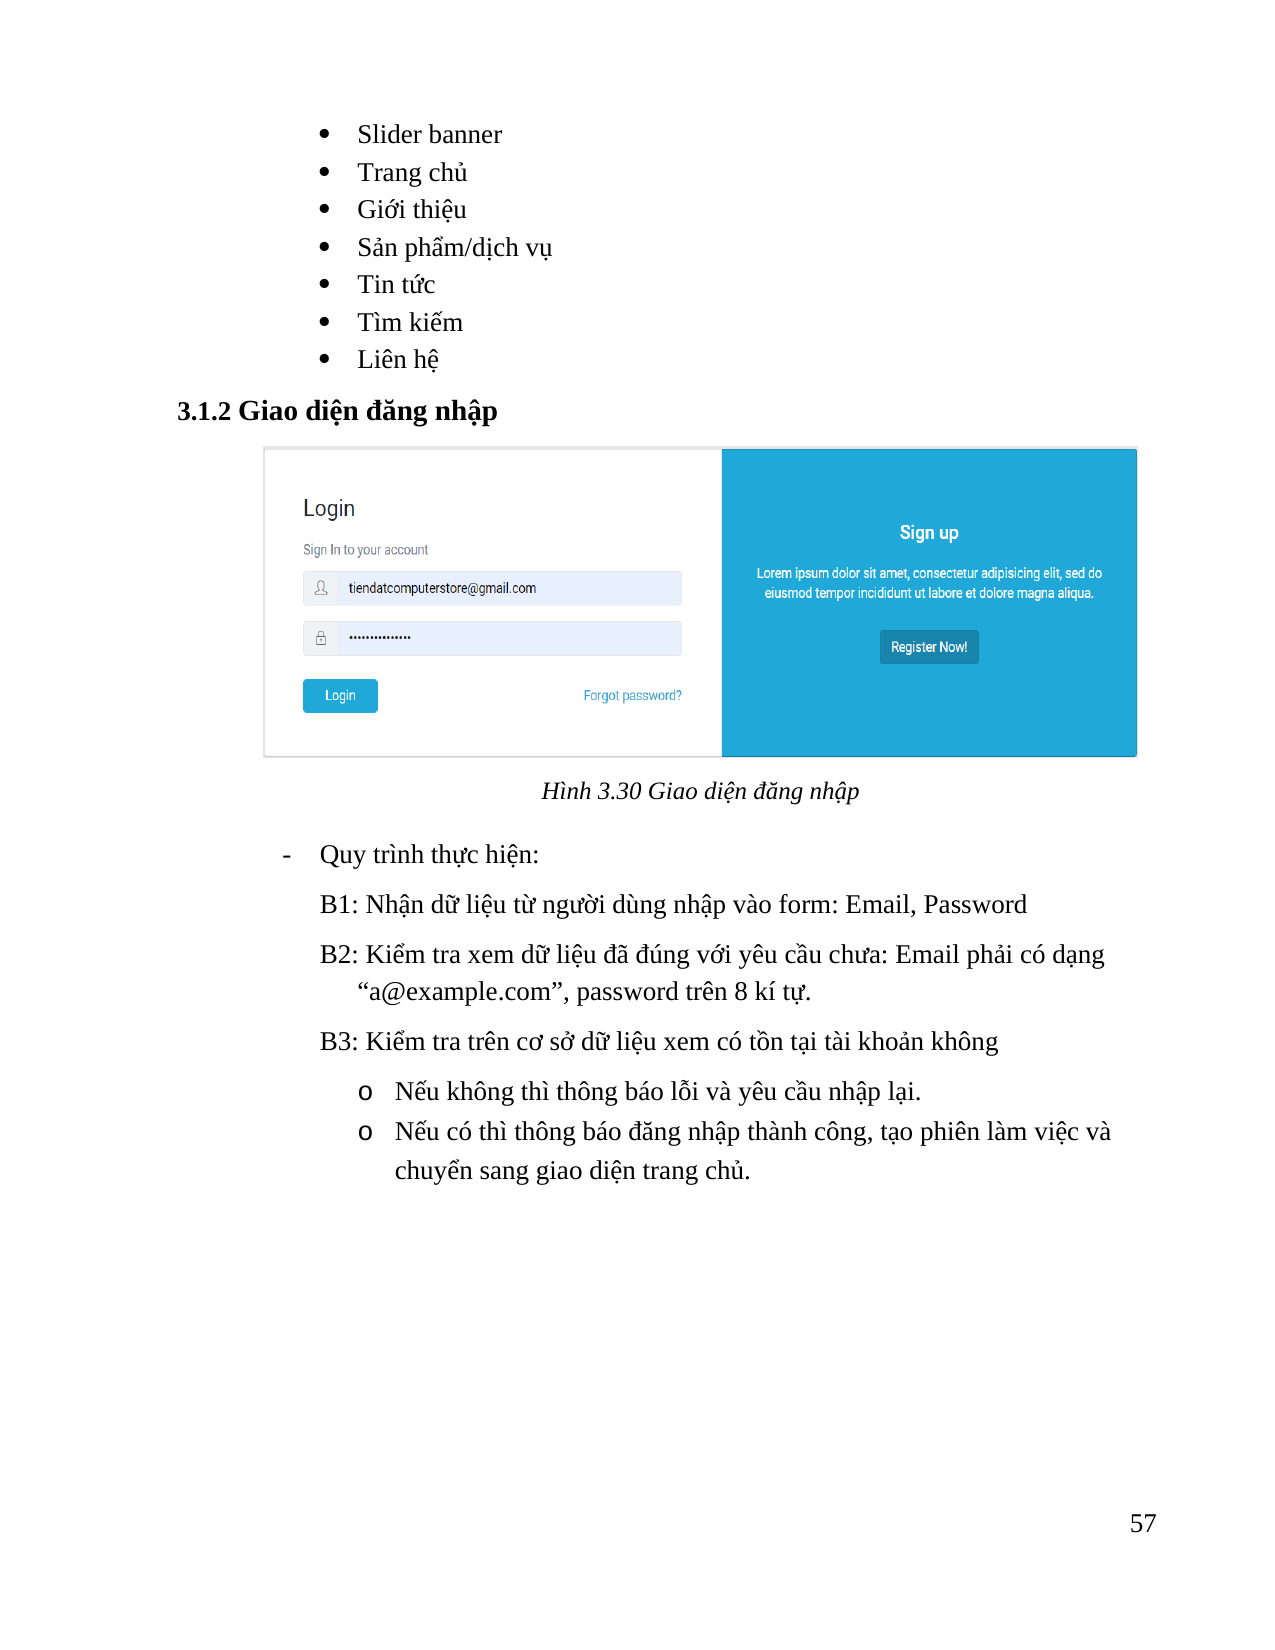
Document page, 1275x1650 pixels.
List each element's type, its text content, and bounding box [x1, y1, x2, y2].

list Slider banner [319, 118, 1156, 150]
list Tìm kiếm [319, 306, 1156, 337]
list Sản phẩm/dịch vụ [319, 231, 1156, 262]
text B1: Nhận dữ liệu từ người dùng nhập vào form: Email, Password [319, 888, 1156, 919]
list Nếu có thì thông báo đăng nhập thành công, tạo phiên làm việc và chuyển sang giao diện trang chủ. [357, 1115, 1156, 1186]
subtitle Giao diện đăng nhập [177, 393, 1156, 427]
list Liên hệ [319, 343, 1156, 375]
list Quy trình thực hiện: [282, 838, 1156, 869]
list Giới thiệu [319, 193, 1156, 225]
list Tin tức [319, 268, 1156, 300]
list Trang chủ [319, 156, 1156, 187]
picture [262, 446, 1139, 758]
text B2: Kiểm tra xem dữ liệu đã đúng với yêu cầu chưa: Email phải có dạng “a@example.com”, password trên 8 kí tự. [319, 938, 1156, 1006]
text B3: Kiểm tra trên cơ sở dữ liệu xem có tồn tại tài khoản không [319, 1025, 1156, 1056]
list Nếu không thì thông báo lỗi và yêu cầu nhập lại. [357, 1075, 1156, 1108]
